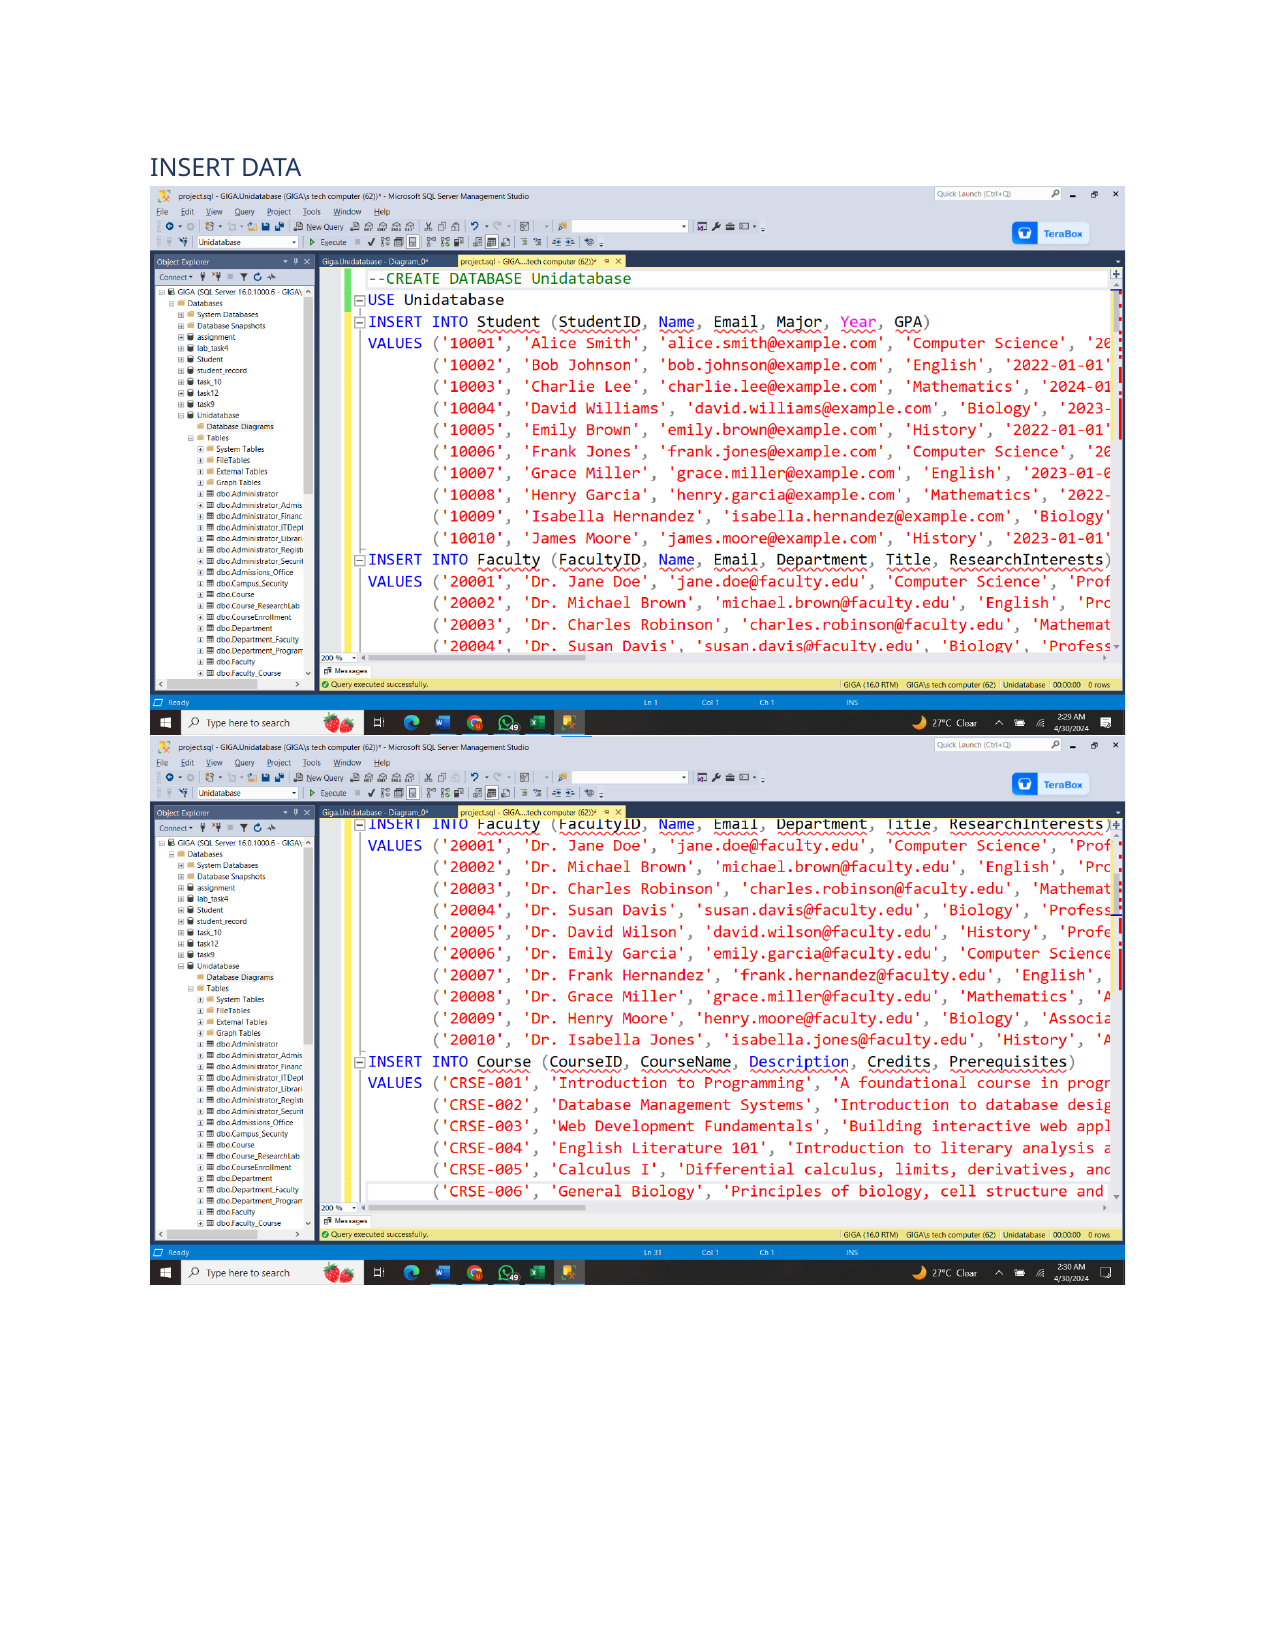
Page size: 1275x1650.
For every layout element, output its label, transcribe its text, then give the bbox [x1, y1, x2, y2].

picture [150, 736, 1125, 1285]
subtitle INSERT DATA [150, 150, 1125, 184]
picture [150, 186, 1125, 735]
